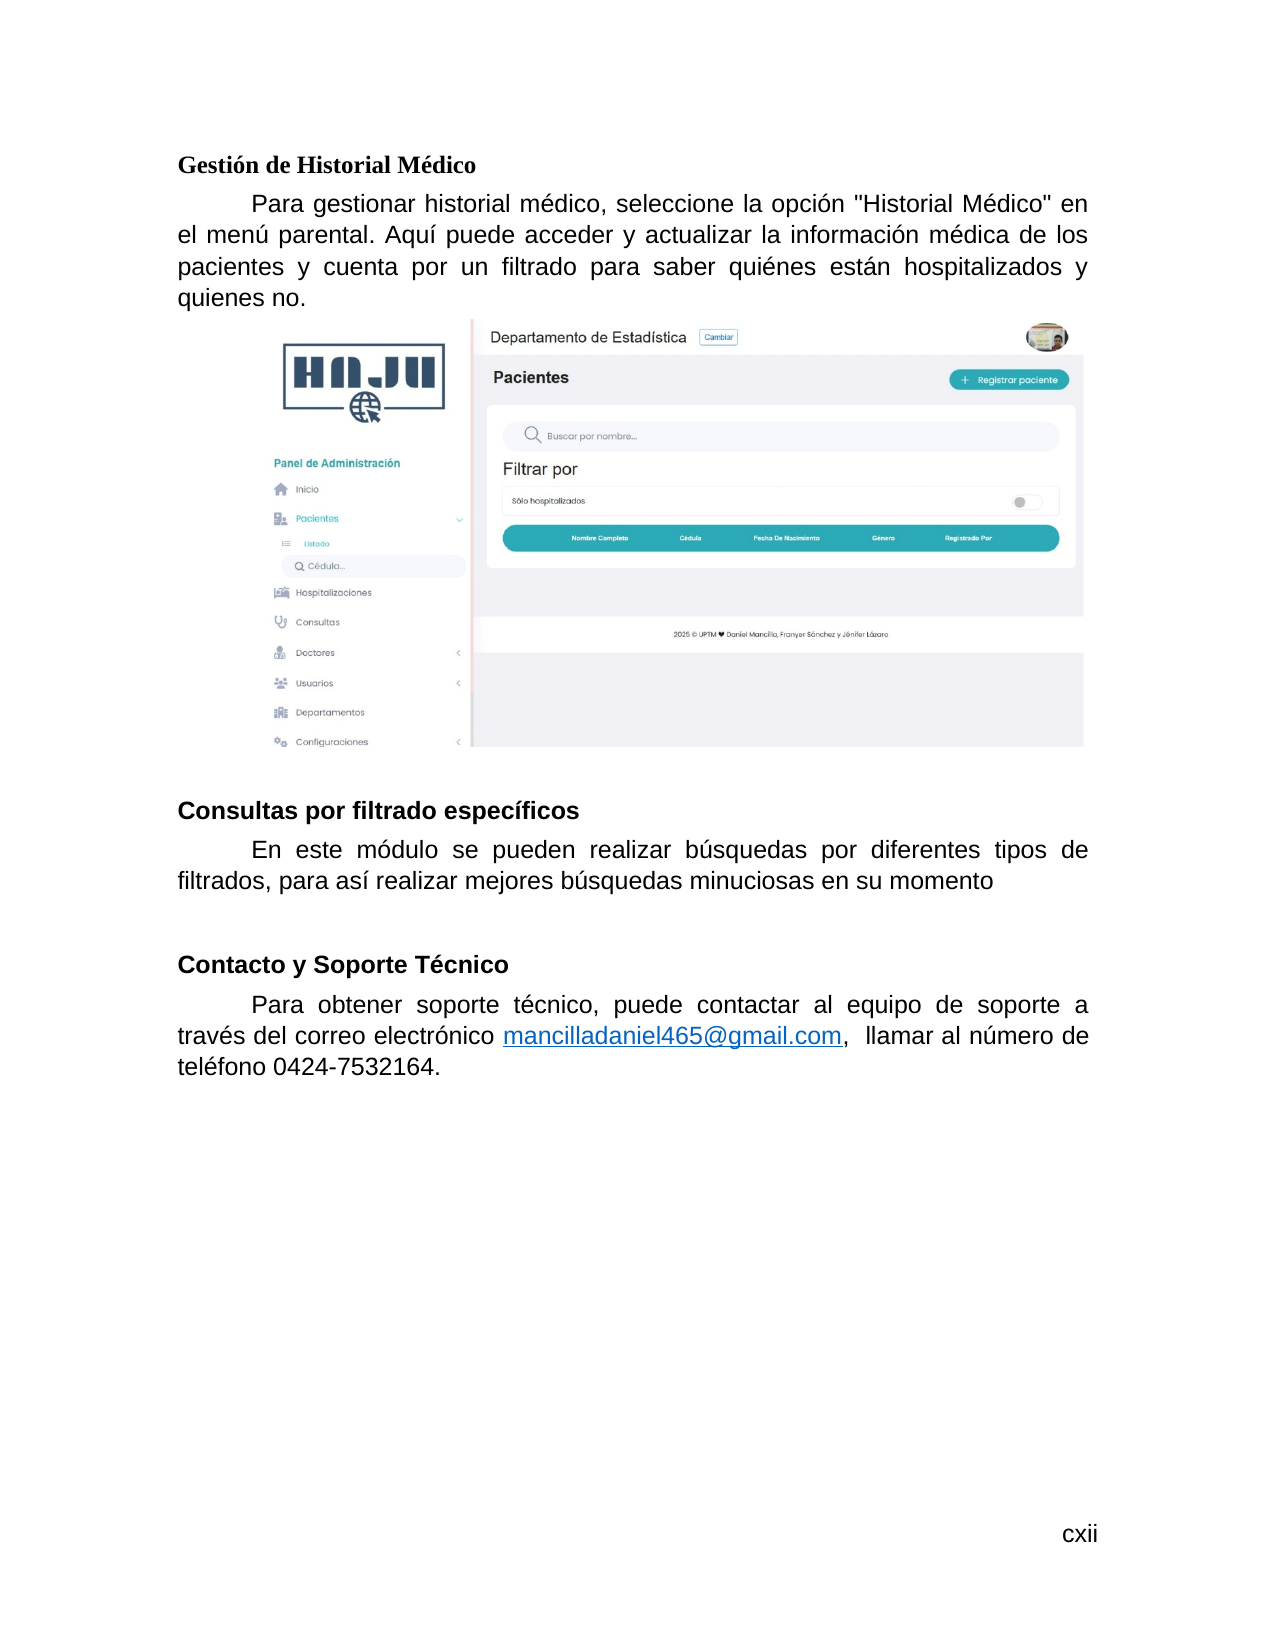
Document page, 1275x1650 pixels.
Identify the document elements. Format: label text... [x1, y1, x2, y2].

text Contacto y Soporte Técnico [177, 948, 1090, 979]
text En este módulo se pueden realizar búsquedas por diferentes tipos de filtrados, para así realizar mejores búsquedas minuciosas en su momento [177, 832, 1090, 895]
text Gestión de Historial Médico [177, 148, 1090, 179]
text Para obtener soporte técnico, puede contactar al equipo de soporte a través del correo electrónico mancilladaniel465@gmail.com, llamar al número de teléfono 0424-7532164. [177, 987, 1090, 1081]
text Para gestionar historial médico, seleccione la opción "Historial Médico" en el menú parental. Aquí puede acceder y actualizar la información médica de los pacientes y cuenta por un filtrado para saber quiénes están hospitalizados y quienes no. [177, 187, 1090, 312]
text Consultas por filtrado específicos [177, 793, 1090, 824]
picture [257, 319, 1084, 747]
